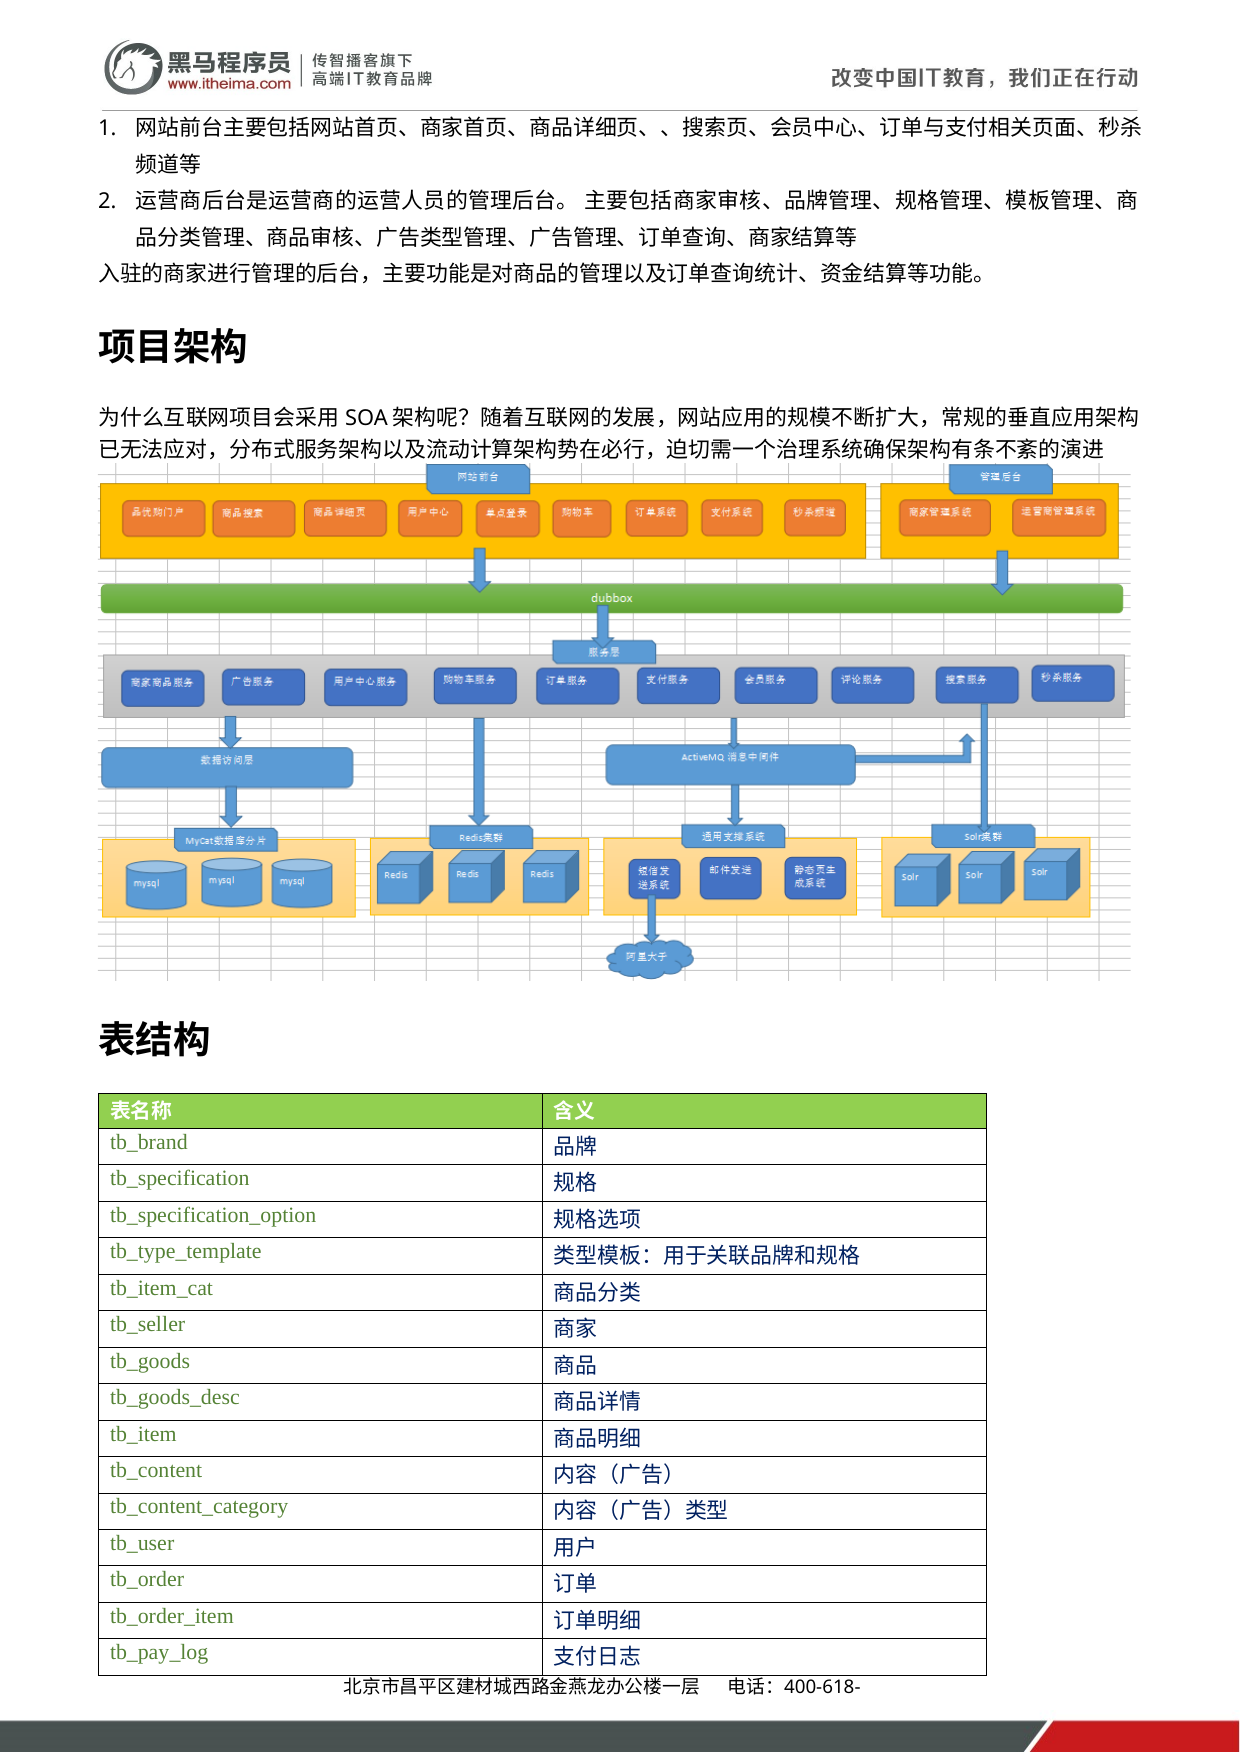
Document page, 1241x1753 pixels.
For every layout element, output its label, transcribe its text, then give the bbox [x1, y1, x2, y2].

text 入驻的商家进行管理的后台，主要功能是对商品的管理以及订单查询统计、资金结算等功能。 [98, 256, 1142, 288]
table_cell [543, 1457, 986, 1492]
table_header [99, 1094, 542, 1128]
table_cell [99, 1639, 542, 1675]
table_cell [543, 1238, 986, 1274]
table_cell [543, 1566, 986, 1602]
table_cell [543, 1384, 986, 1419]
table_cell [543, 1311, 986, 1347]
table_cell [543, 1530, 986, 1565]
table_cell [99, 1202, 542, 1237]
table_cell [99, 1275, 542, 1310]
picture [100, 38, 1140, 110]
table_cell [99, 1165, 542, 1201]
subtitle 项目架构 [98, 317, 1142, 371]
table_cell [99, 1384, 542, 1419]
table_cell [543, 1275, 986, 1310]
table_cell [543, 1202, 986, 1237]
text 为什么互联网项目会采用SOA架构呢？随着互联网的发展，网站应用的规模不断扩大，常规的垂直应用架构已无法应对，分布式服务架构以及流动计算架构势在必行，迫切需一个治理系统确保架构有条不紊的演进 [98, 400, 1142, 464]
list 运营商后台是运营商的运营人员的管理后台。 主要包括商家审核、品牌管理、规格管理、模板管理、商品分类管理、商品审核、广告类型管理、广告管理、订单查询、商家结算等 [98, 183, 1142, 251]
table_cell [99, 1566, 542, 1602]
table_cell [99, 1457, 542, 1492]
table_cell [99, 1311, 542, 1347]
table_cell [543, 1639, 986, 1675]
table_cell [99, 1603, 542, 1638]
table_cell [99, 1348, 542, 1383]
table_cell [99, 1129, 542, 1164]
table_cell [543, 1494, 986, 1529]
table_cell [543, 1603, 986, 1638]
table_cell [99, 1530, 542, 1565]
subtitle 表结构 [98, 1009, 1142, 1064]
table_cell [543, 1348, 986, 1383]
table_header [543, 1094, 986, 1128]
picture [0, 1710, 1240, 1752]
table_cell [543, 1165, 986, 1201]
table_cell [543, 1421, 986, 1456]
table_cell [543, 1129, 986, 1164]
list 网站前台主要包括网站首页、商家首页、商品详细页、、搜索页、会员中心、订单与支付相关页面、秒杀频道等 [98, 110, 1142, 178]
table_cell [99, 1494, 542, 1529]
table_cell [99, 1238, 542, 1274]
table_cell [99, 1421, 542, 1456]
picture [97, 463, 1131, 981]
